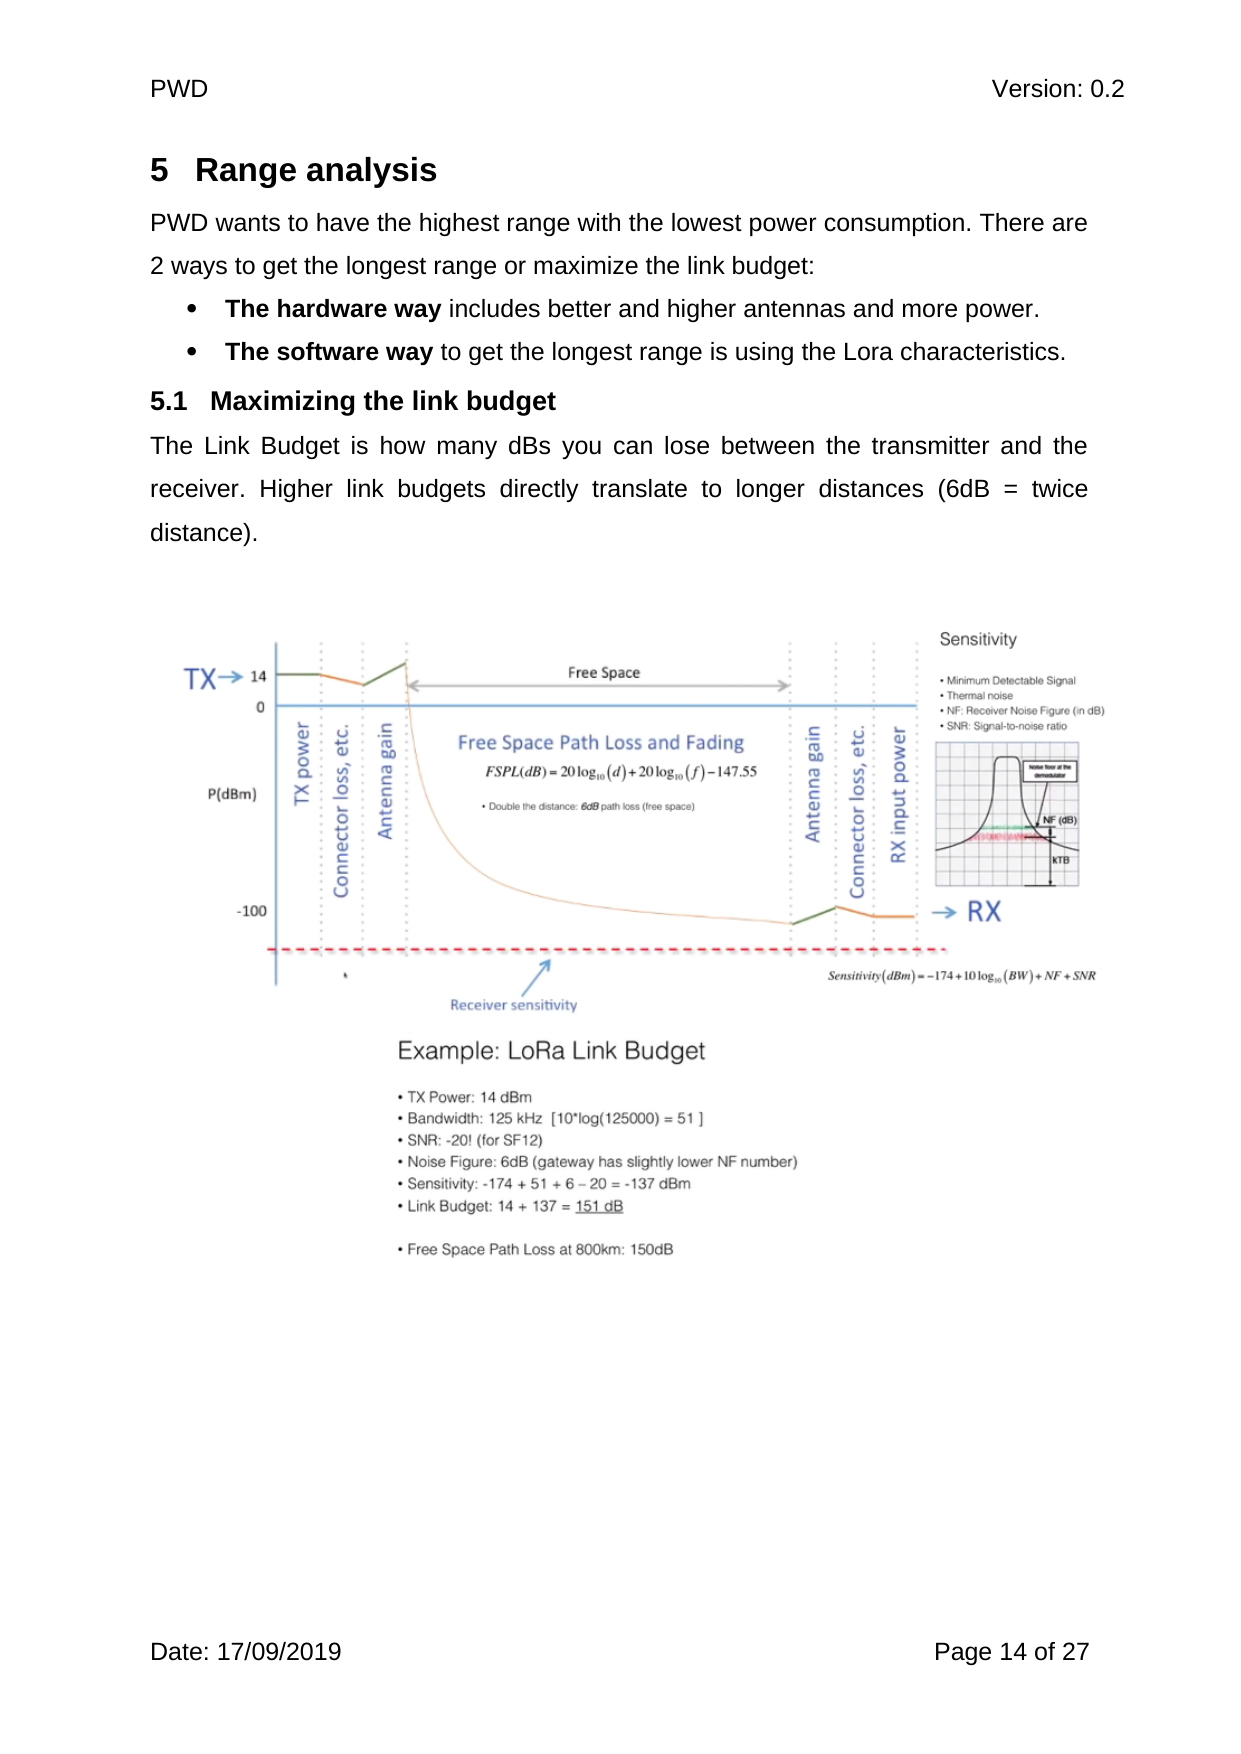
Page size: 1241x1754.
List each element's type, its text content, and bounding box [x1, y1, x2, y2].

subtitle Maximizing the link budget [150, 384, 1090, 416]
picture [150, 603, 1149, 1298]
list The hardware way includes better and higher antennas and more power. [187, 294, 1090, 323]
text The Link Budget is how many dBs you can lose between the transmitter and the receiver. Higher link budgets directly translate to longer distances (6dB = twice distance). [150, 431, 1090, 546]
text PWD wants to have the highest range with the lowest power consumption. There are 2 ways to get the longest range or maximize the link budget: [150, 208, 1090, 279]
list The software way to get the longest range is using the Lora characteristics. [187, 337, 1090, 366]
subtitle Range analysis [150, 150, 1090, 188]
